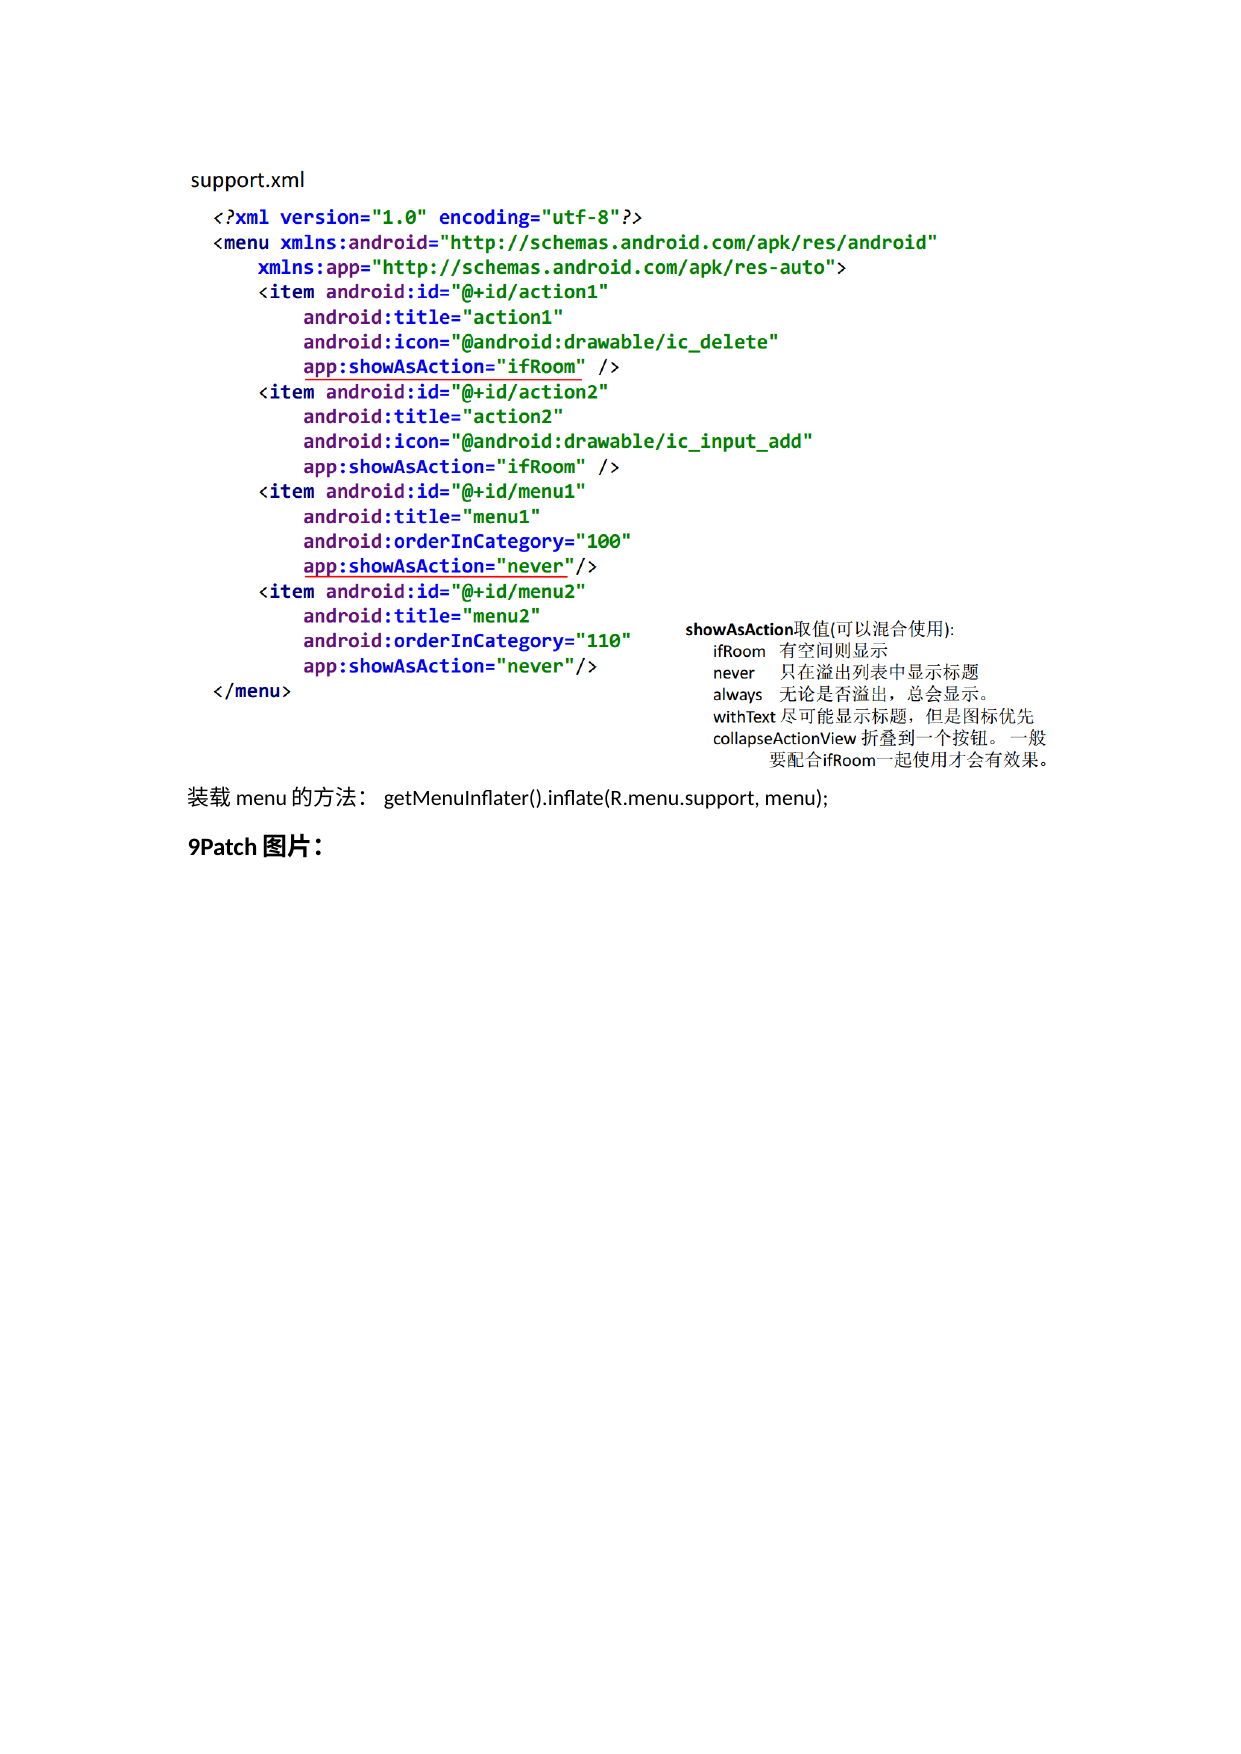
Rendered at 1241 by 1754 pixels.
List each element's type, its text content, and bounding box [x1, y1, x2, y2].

text 装载menu的方法： getMenuInflater().inflate(R.menu.support, menu); [187, 779, 1053, 812]
text 9Patch图片： [187, 812, 1053, 877]
picture [187, 168, 1052, 773]
